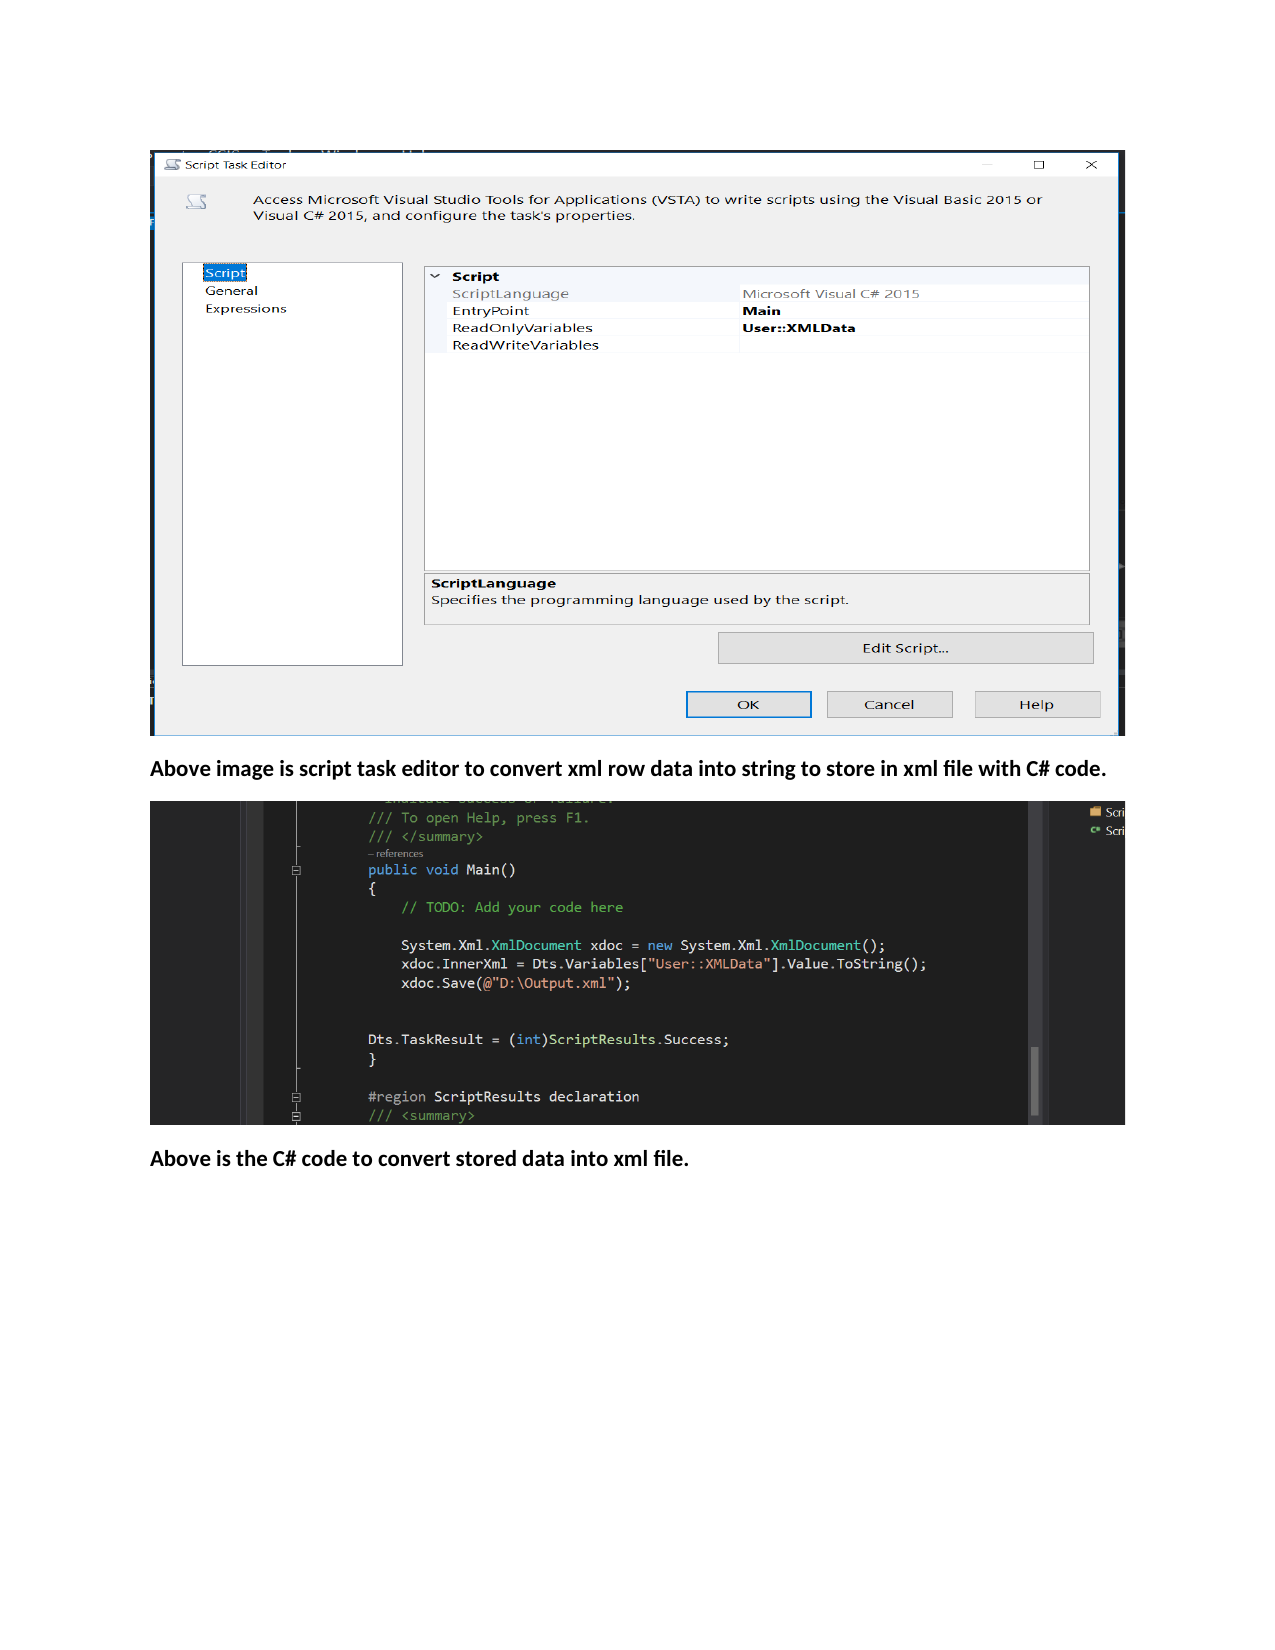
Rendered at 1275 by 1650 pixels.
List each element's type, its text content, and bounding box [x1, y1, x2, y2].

text Above is the C# code to convert stored data into xml file. [150, 1144, 1125, 1172]
picture [150, 150, 1125, 736]
text Above image is script task editor to convert xml row data into string to store in xml file with C# code. [150, 754, 1125, 782]
picture [150, 801, 1125, 1125]
